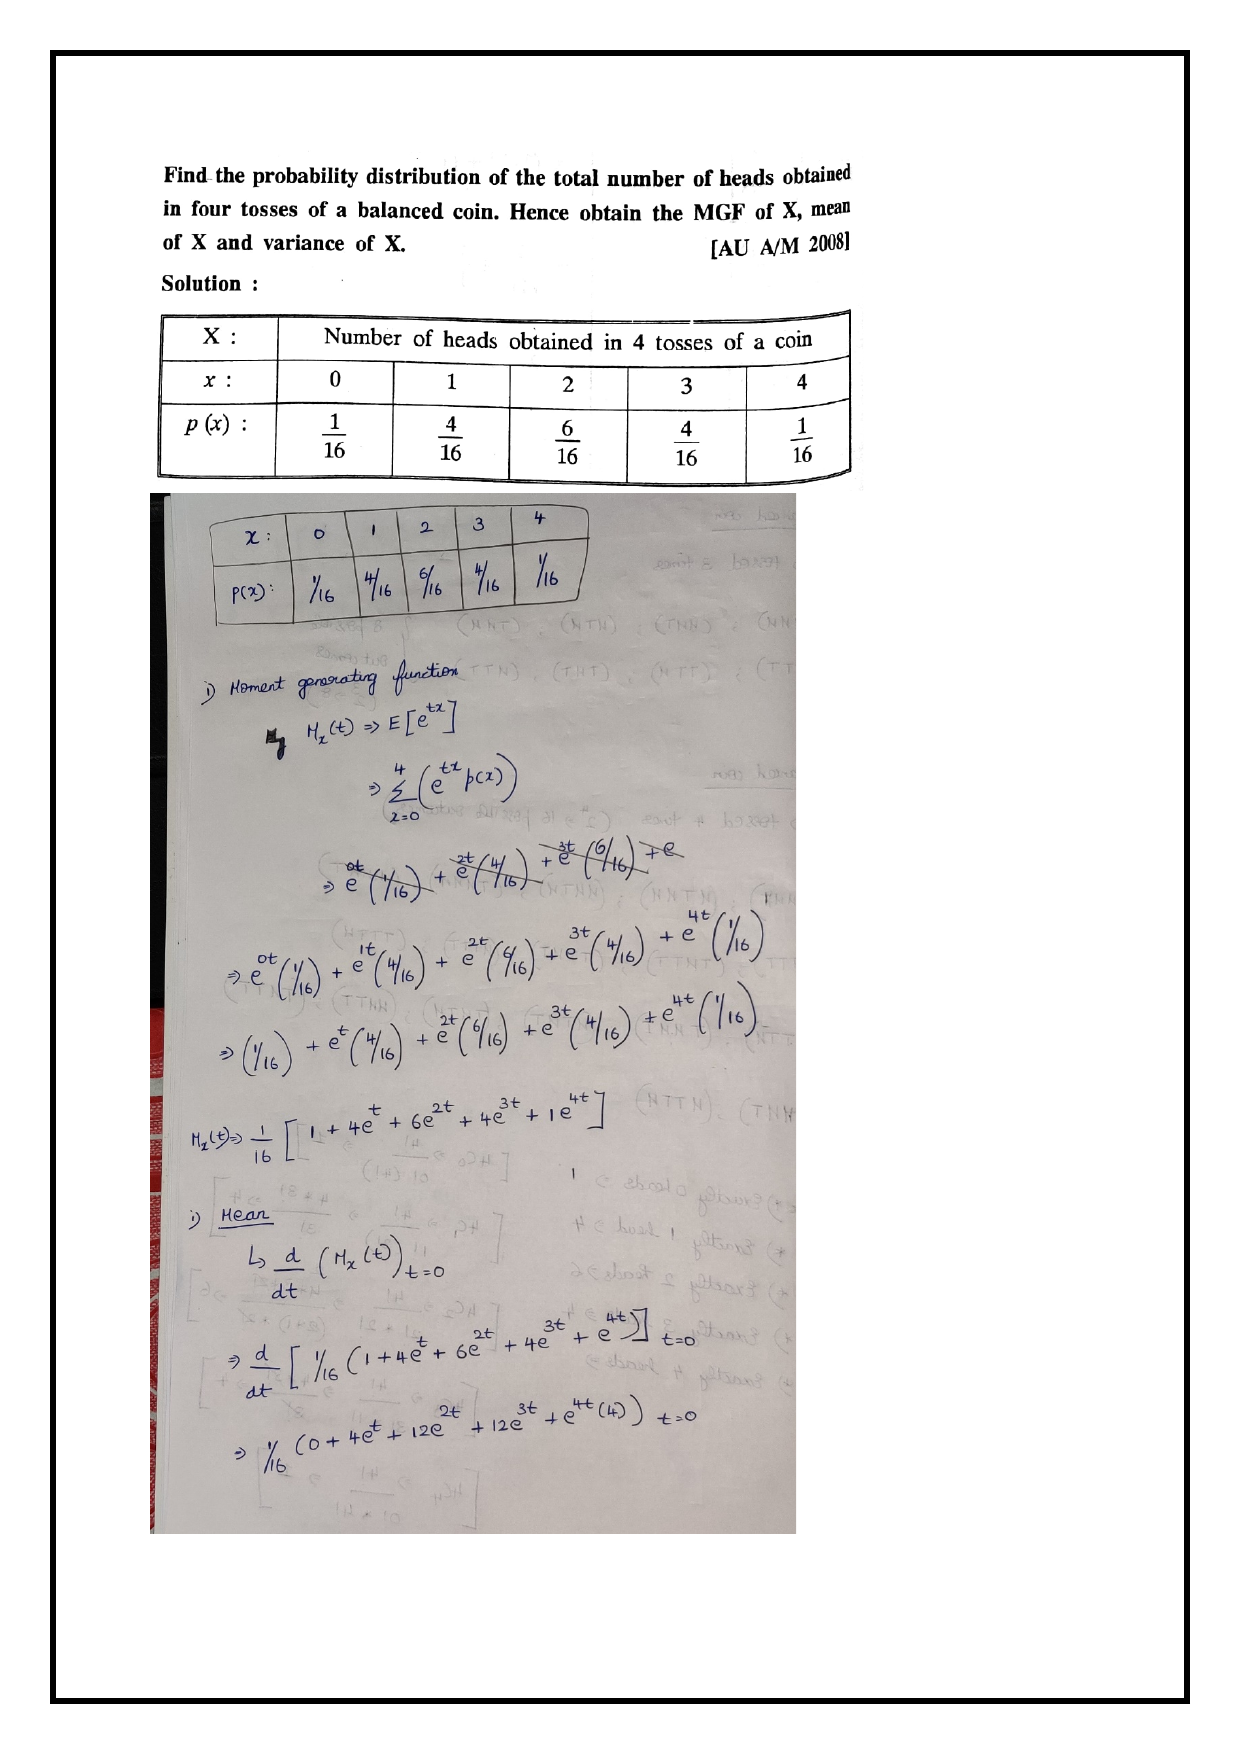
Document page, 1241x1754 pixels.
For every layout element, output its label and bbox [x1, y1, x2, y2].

picture [150, 493, 797, 1534]
picture [150, 150, 864, 491]
